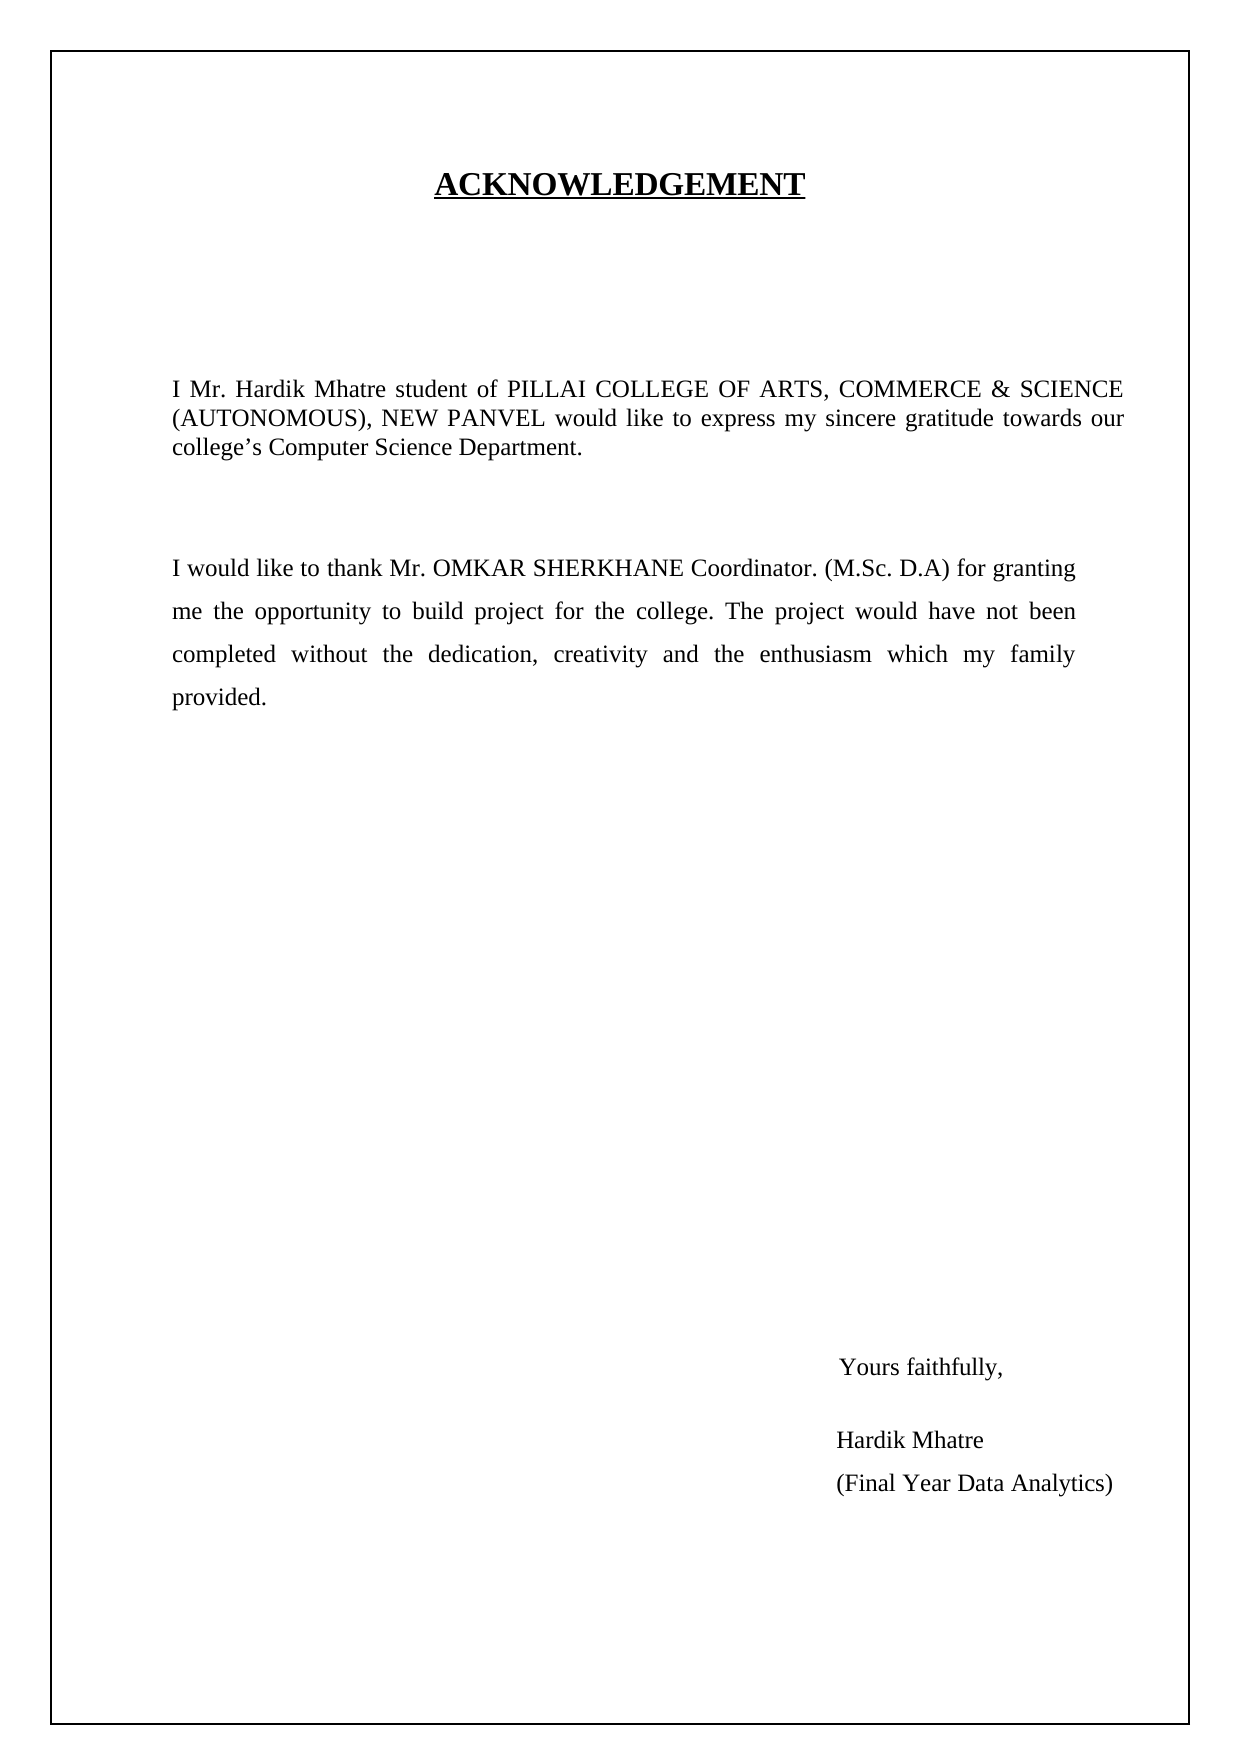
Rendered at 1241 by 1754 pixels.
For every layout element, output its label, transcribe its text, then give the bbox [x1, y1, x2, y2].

text Yours faithfully, [838, 1352, 1138, 1381]
text I Mr. Hardik Mhatre student of PILLAI COLLEGE OF ARTS, COMMERCE & SCIENCE (AUTONOMOUS), NEW PANVEL would like to express my sincere gratitude towards our college’s Computer Science Department. [172, 374, 1125, 461]
text I would like to thank Mr. OMKAR SHERKHANE Coordinator. (M.Sc. D.A) for granting me the opportunity to build project for the college. The project would have not been completed without the dedication, creativity and the enthusiasm which my family provided. [172, 553, 1077, 711]
text Hardik Mhatre [836, 1426, 1138, 1454]
text (Final Year Data Analytics) [836, 1468, 1138, 1497]
subtitle ACKNOWLEDGEMENT [148, 164, 1091, 203]
